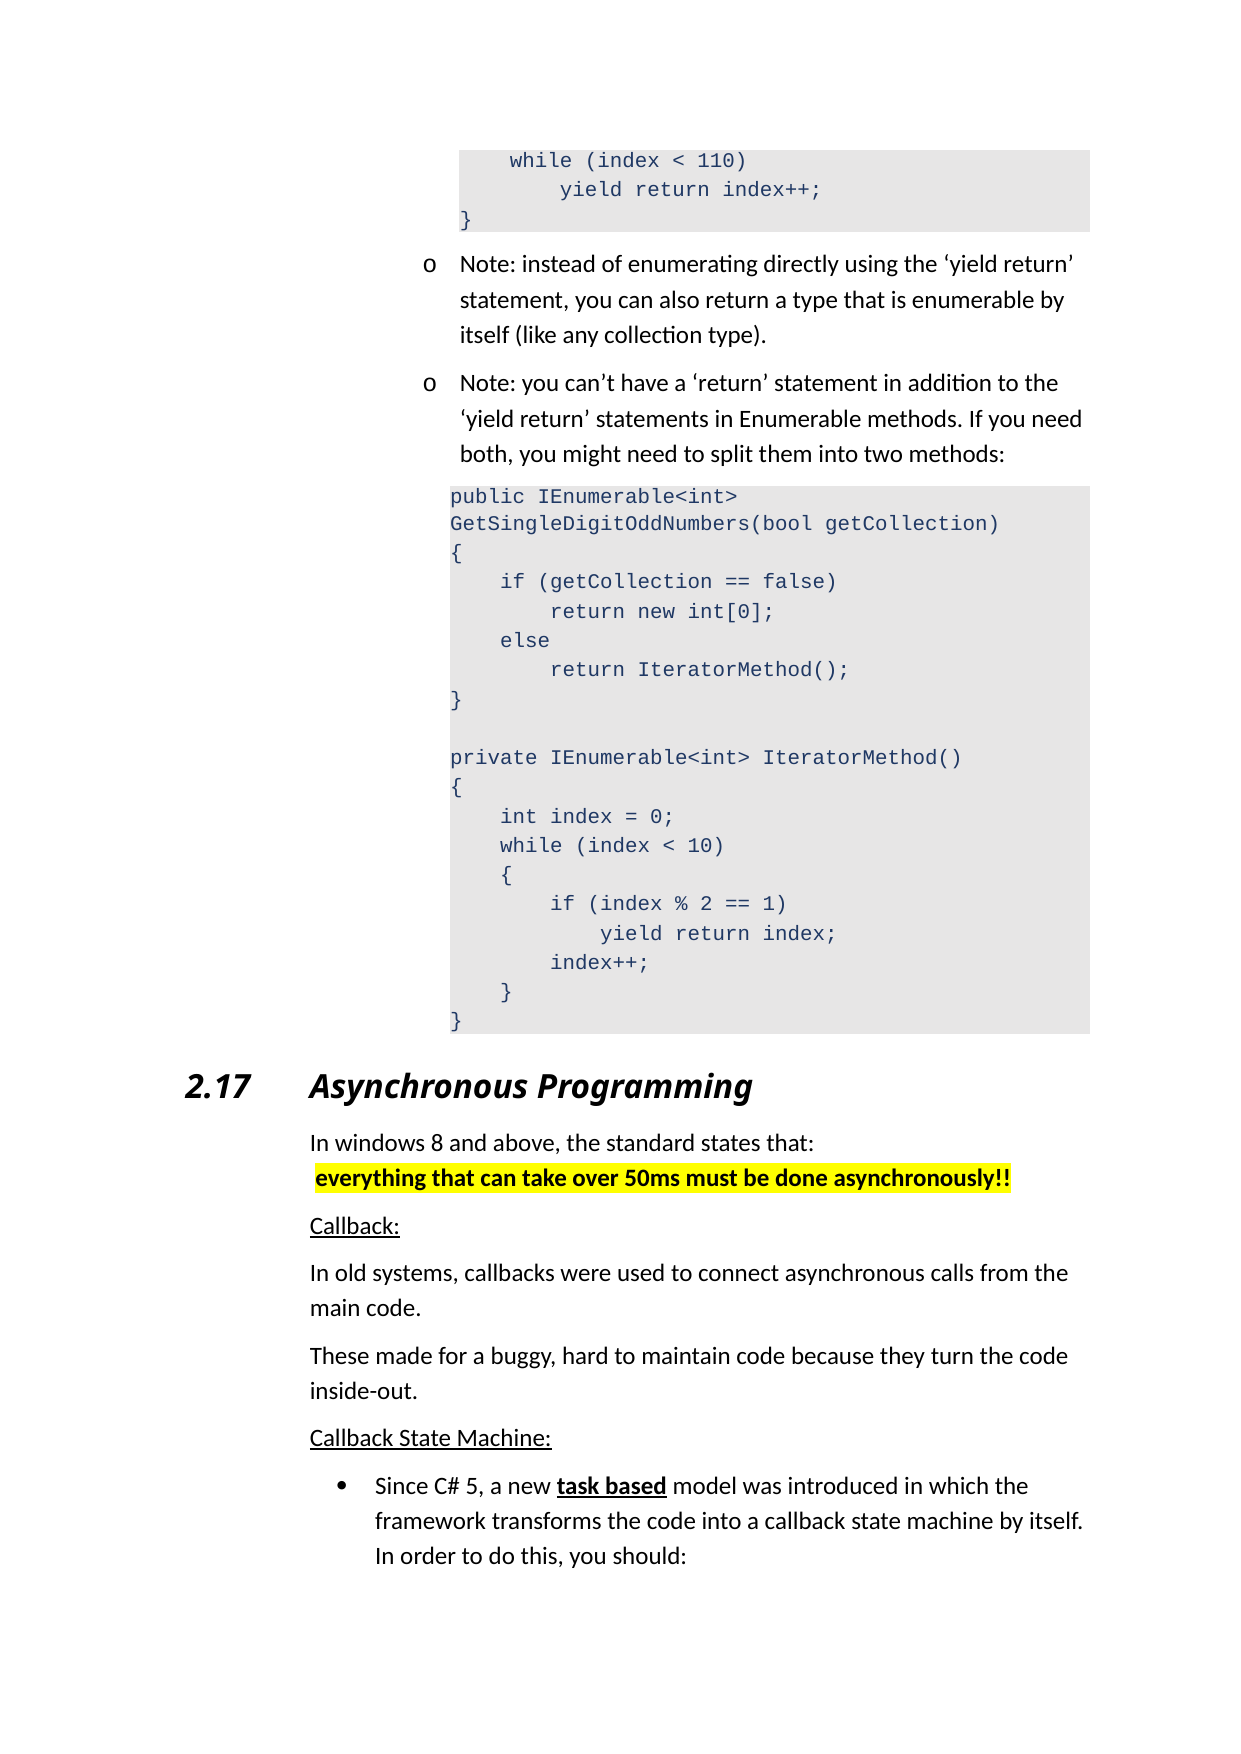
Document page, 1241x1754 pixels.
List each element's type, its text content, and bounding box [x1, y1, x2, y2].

text while (index < 10) [450, 835, 1090, 858]
text private IEnumerable<int> IteratorMethod() [450, 747, 1090, 771]
text index++; [450, 952, 1090, 976]
text return new int[0]; [450, 601, 1090, 624]
text if (getCollection == false) [450, 571, 1090, 595]
text } [459, 208, 1090, 232]
text These made for a buggy, hard to maintain code because they turn the code inside-out. [309, 1340, 1090, 1405]
text Callback: [309, 1210, 1090, 1240]
text { [450, 864, 1090, 888]
list Note: you can’t have a ‘return’ statement in addition to the ‘yield return’ statements in Enumerable methods. If you need both, you might need to split them into two methods: [422, 367, 1090, 469]
text } [450, 1011, 1090, 1034]
text { [450, 776, 1090, 800]
text else [450, 630, 1090, 654]
text public IEnumerable<int> GetSingleDigitOddNumbers(bool getCollection) [450, 486, 1090, 537]
text while (index < 110) [459, 150, 1090, 174]
text int index = 0; [450, 806, 1090, 829]
text Callback State Machine: [309, 1422, 1090, 1453]
text } [450, 688, 1090, 712]
list Note: instead of enumerating directly using the ‘yield return’ statement, you can also return a type that is enumerable by itself (like any collection type). [422, 248, 1090, 350]
text In windows 8 and above, the standard states that: everything that can take over 50ms must be done asynchronously!! [309, 1127, 1090, 1193]
text yield return index; [450, 923, 1090, 946]
text { [450, 542, 1090, 566]
text yield return index++; [459, 179, 1090, 203]
text } [450, 981, 1090, 1005]
list Since C# 5, a new task based model was introduced in which the framework transforms the code into a callback state machine by itself. In order to do this, you should: [337, 1470, 1090, 1570]
text return IteratorMethod(); [450, 659, 1090, 683]
text In old systems, callbacks were used to connect asynchronous calls from the main code. [309, 1257, 1090, 1323]
subtitle Asynchronous Programming [185, 1063, 1090, 1108]
text if (index % 2 == 1) [450, 893, 1090, 917]
